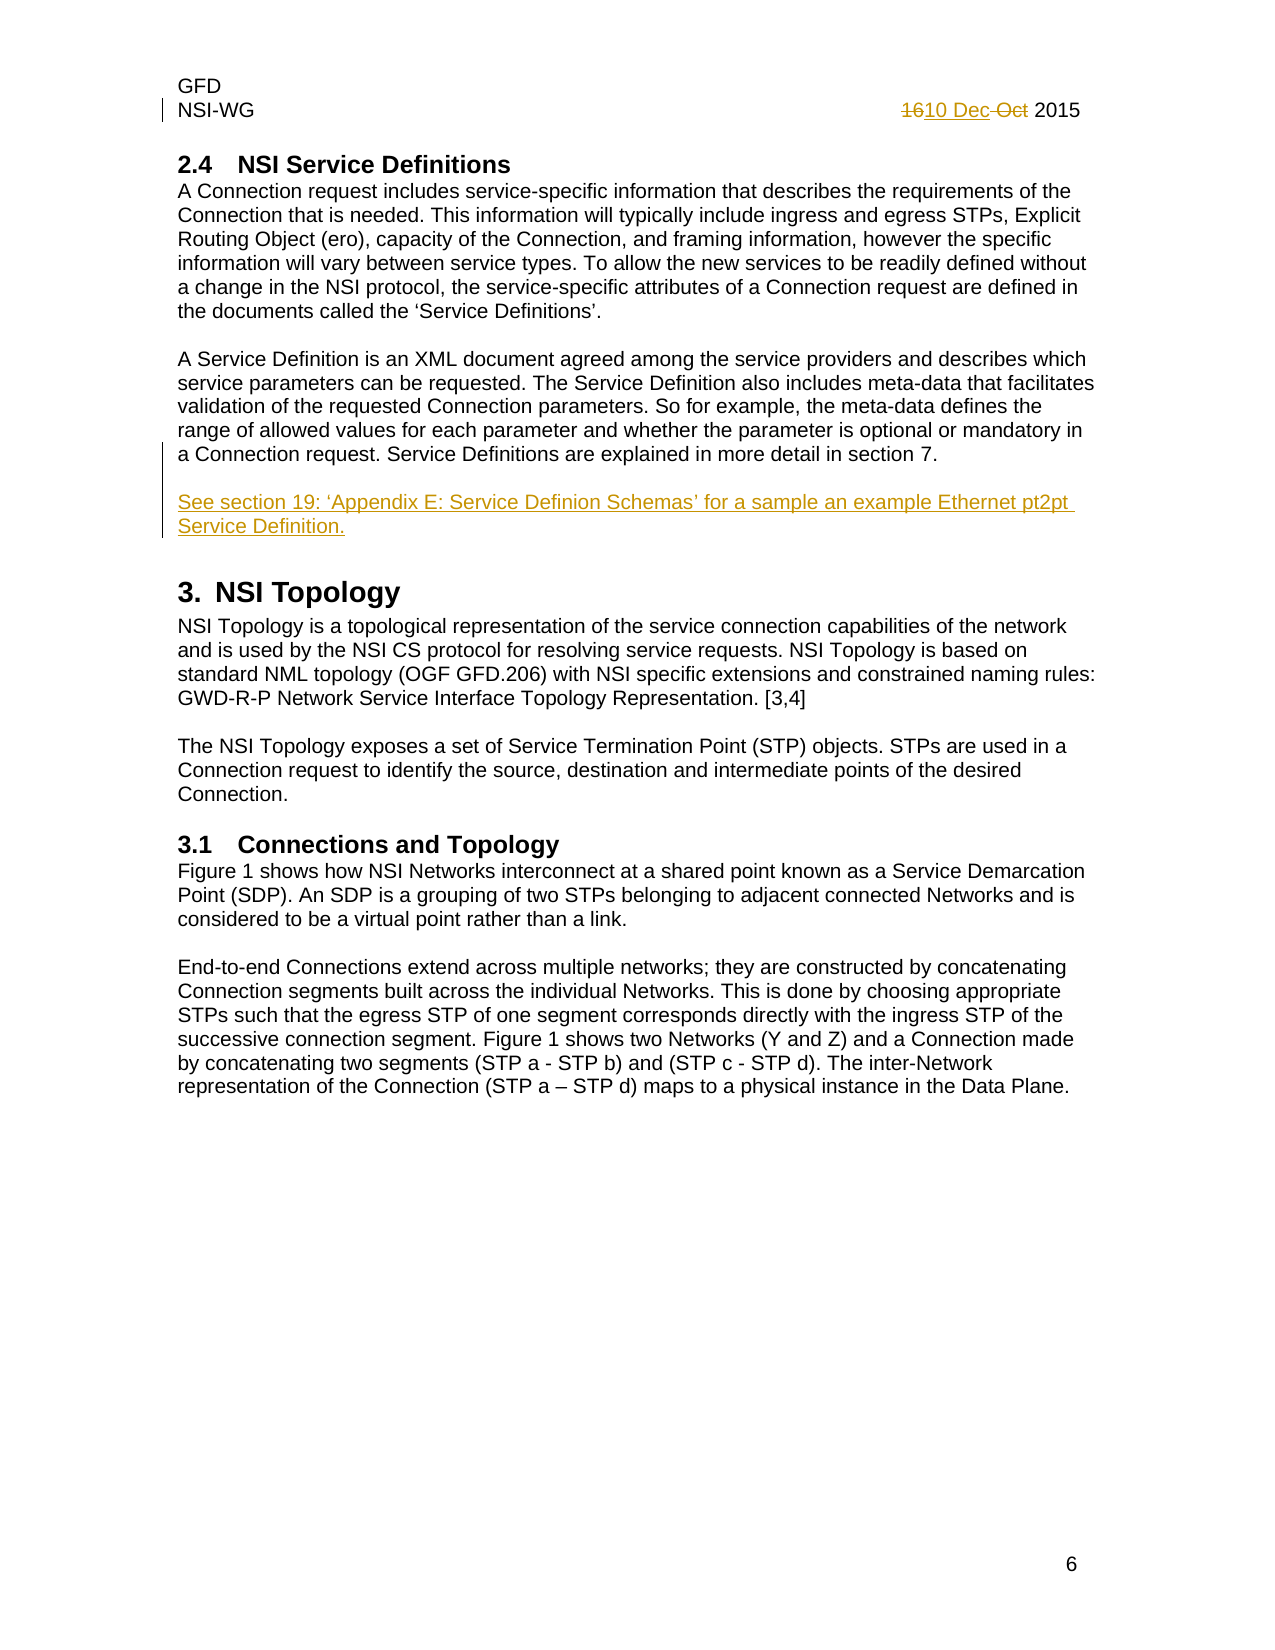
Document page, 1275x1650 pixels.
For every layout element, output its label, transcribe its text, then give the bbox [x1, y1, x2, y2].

text End-to-end Connections extend across multiple networks; they are constructed by concatenating Connection segments built across the individual Networks. This is done by choosing appropriate STPs such that the egress STP of one segment corresponds directly with the ingress STP of the successive connection segment. Figure 1 shows two Networks (Y and Z) and a Connection made by concatenating two segments (STP a - STP b) and (STP c - STP d). The inter-Network representation of the Connection (STP a – STP d) maps to a physical instance in the Data Plane. [177, 954, 1098, 1098]
text Figure 1 shows how NSI Networks interconnect at a shared point known as a Service Demarcation Point (SDP). An SDP is a grouping of two STPs belonging to adjacent connected Networks and is considered to be a virtual point rather than a link. [177, 859, 1098, 931]
text The NSI Topology exposes a set of Service Termination Point (STP) objects. STPs are used in a Connection request to identify the source, destination and intermediate points of the desired Connection. [177, 734, 1098, 806]
subtitle NSI Topology [177, 574, 1098, 608]
subtitle NSI Service Definitions [177, 150, 1098, 179]
text A Connection request includes service-specific information that describes the requirements of the Connection that is needed. This information will typically include ingress and egress STPs, Explicit Routing Object (ero), capacity of the Connection, and framing information, however the specific information will vary between service types. To allow the new services to be readily defined without a change in the NSI protocol, the service-specific attributes of a Connection request are defined in the documents called the ‘Service Definitions’. [177, 179, 1098, 322]
text A Service Definition is an XML document agreed among the service providers and describes which service parameters can be requested. The Service Definition also includes meta-data that facilitates validation of the requested Connection parameters. So for example, the meta-data defines the range of allowed values for each parameter and whether the parameter is optional or mandatory in a Connection request. Service Definitions are explained in more detail in section 7. [177, 346, 1098, 466]
subtitle Connections and Topology [177, 830, 1098, 859]
text NSI Topology is a topological representation of the service connection capabilities of the network and is used by the NSI CS protocol for resolving service requests. NSI Topology is based on standard NML topology (OGF GFD.206) with NSI specific extensions and constrained naming rules: GWD-R-P Network Service Interface Topology Representation. [3,4] [177, 614, 1098, 710]
